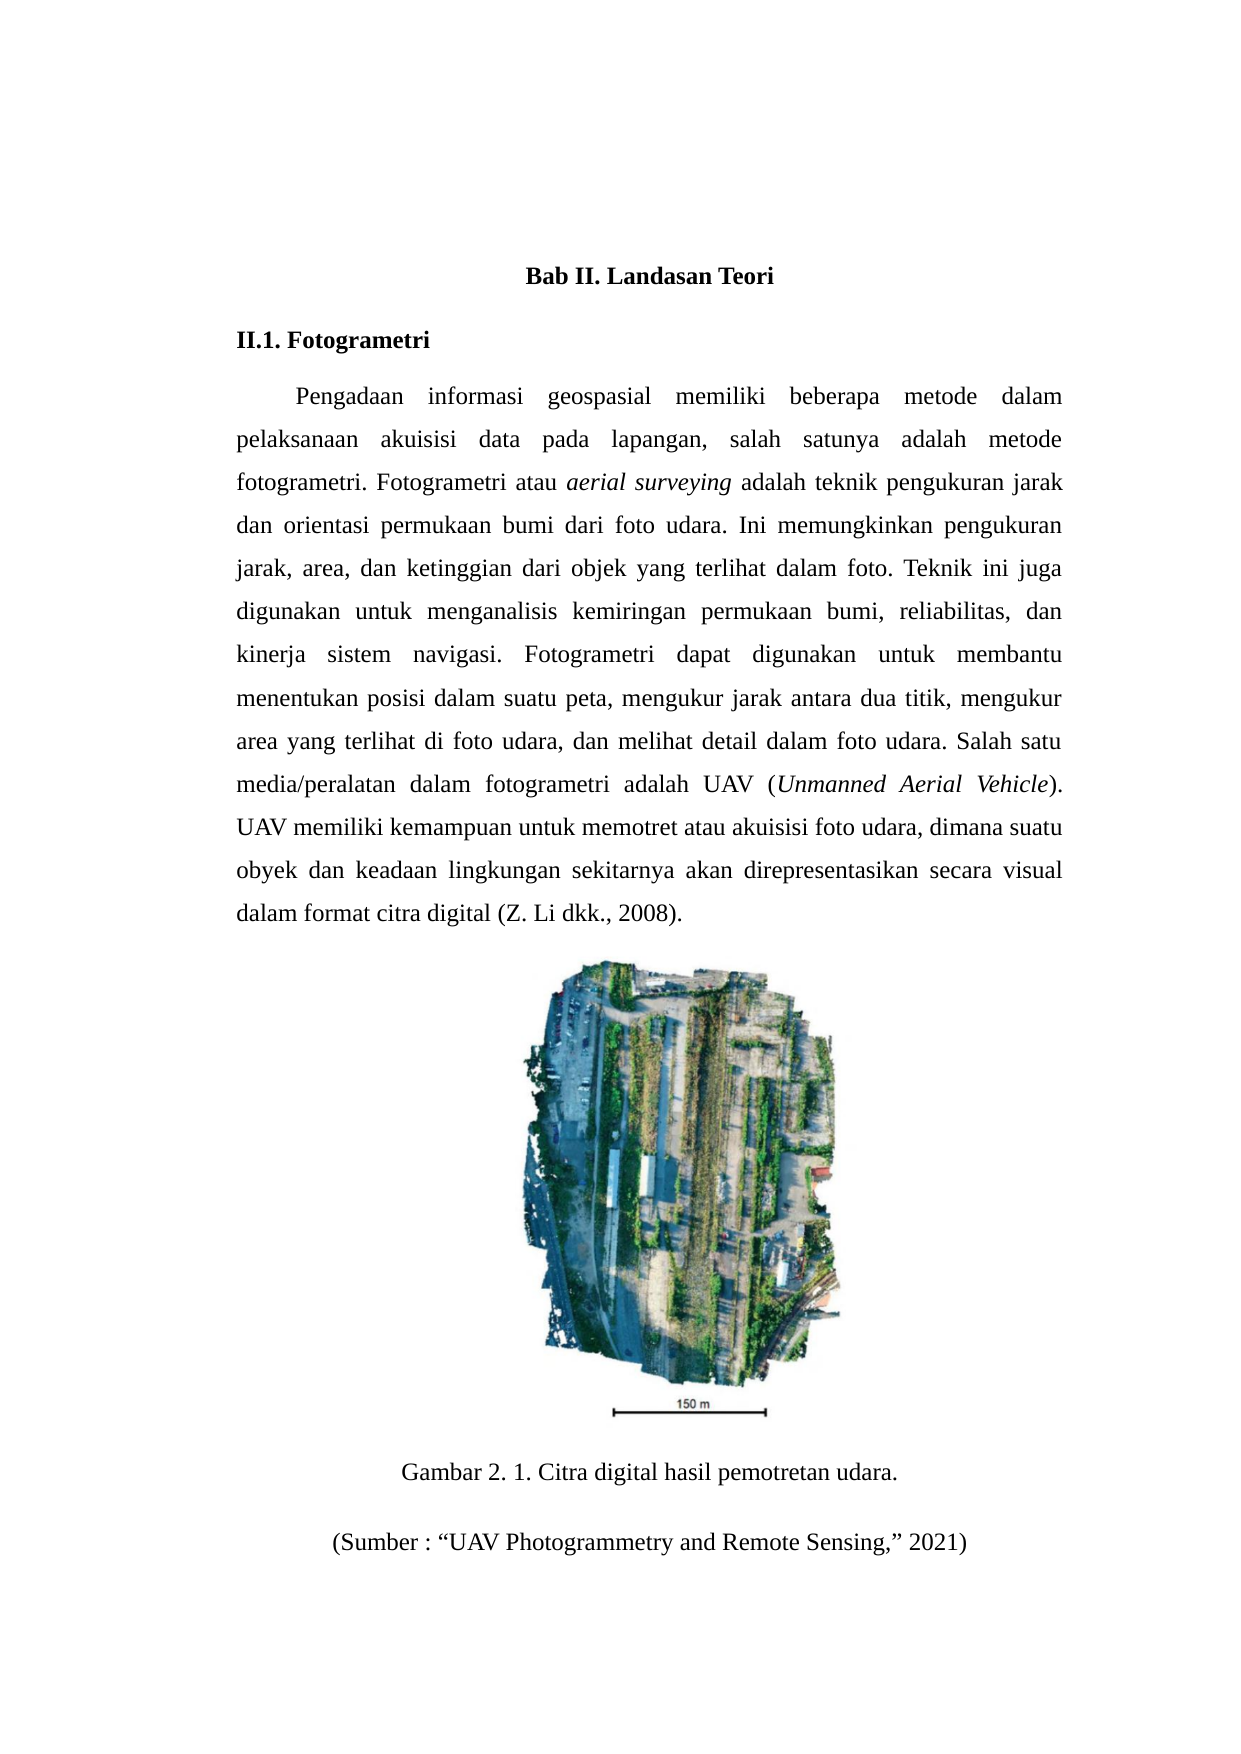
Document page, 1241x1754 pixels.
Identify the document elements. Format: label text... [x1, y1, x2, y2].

text (Sumber : [236, 1527, 1063, 1556]
picture [493, 956, 865, 1428]
text Pengadaan informasi geospasial memiliki beberapa metode dalam pelaksanaan akuisisi data pada lapangan, salah satunya adalah metode fotogrametri. Fotogrametri atau aerial surveying adalah teknik pengukuran jarak dan orientasi permukaan bumi dari foto udara. Ini memungkinkan pengukuran jarak, area, dan ketinggian dari objek yang terlihat dalam foto. Teknik ini juga digunakan untuk menganalisis kemiringan permukaan bumi, reliabilitas, dan kinerja sistem navigasi. Fotogrametri dapat digunakan untuk membantu menentukan posisi dalam suatu peta, mengukur jarak antara dua titik, mengukur area yang terlihat di foto udara, dan melihat detail dalam foto udara. Salah satu media/peralatan dalam fotogrametri adalah UAV (Unmanned Aerial Vehicle). UAV memiliki kemampuan untuk memotret atau akuisisi foto udara, dimana suatu obyek dan keadaan lingkungan sekitarnya akan direpresentasikan secara visual dalam format citra digital . [236, 381, 1063, 927]
subtitle II.1. Fotogrametri [236, 325, 1063, 354]
subtitle Bab II. Landasan Teori [236, 261, 1063, 290]
